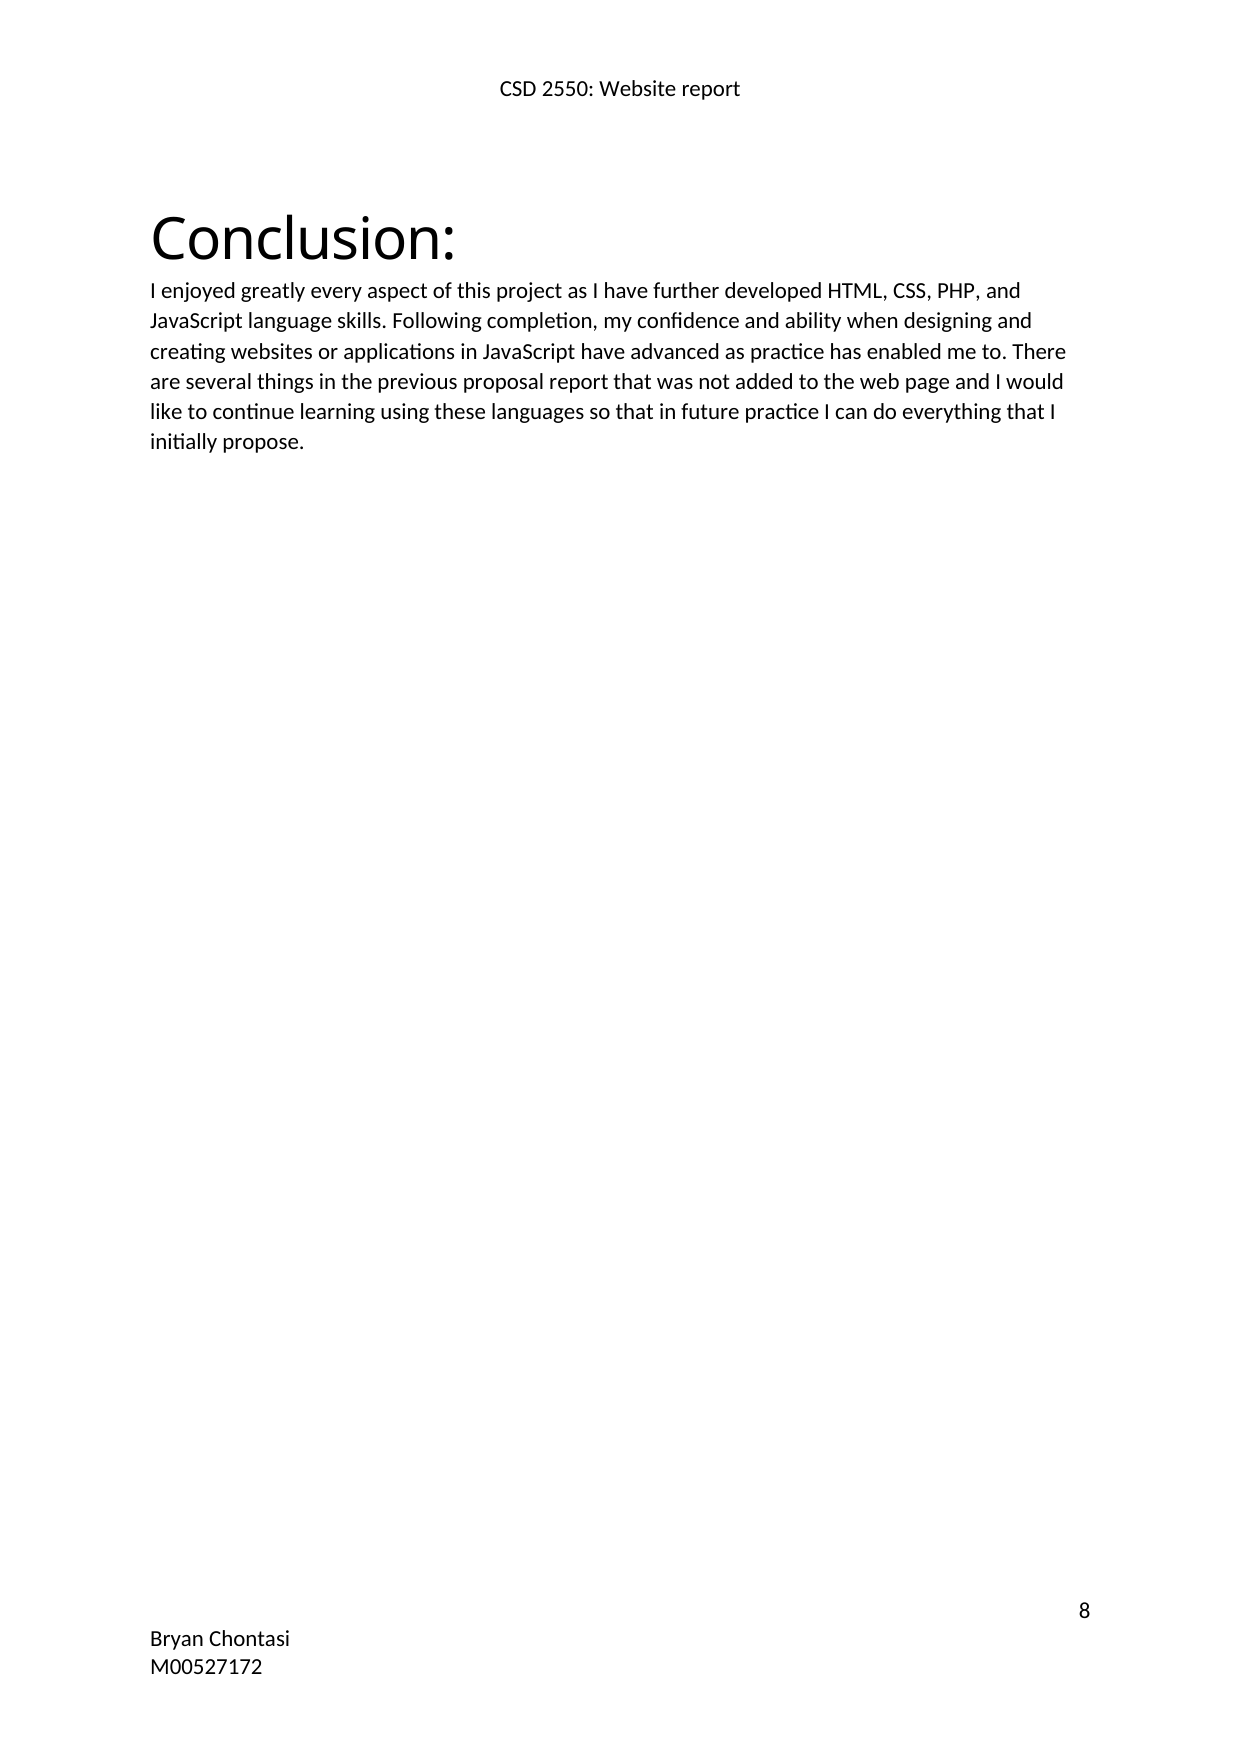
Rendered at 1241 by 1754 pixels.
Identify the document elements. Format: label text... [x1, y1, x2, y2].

text I enjoyed greatly every aspect of this project as I have further developed HTML, CSS, PHP, and JavaScript language skills. Following completion, my confidence and ability when designing and creating websites or applications in JavaScript have advanced as practice has enabled me to. There are several things in the previous proposal report that was not added to the web page and I would like to continue learning using these languages so that in future practice I can do everything that I initially propose. [150, 276, 1090, 455]
title Conclusion: [150, 197, 1090, 276]
